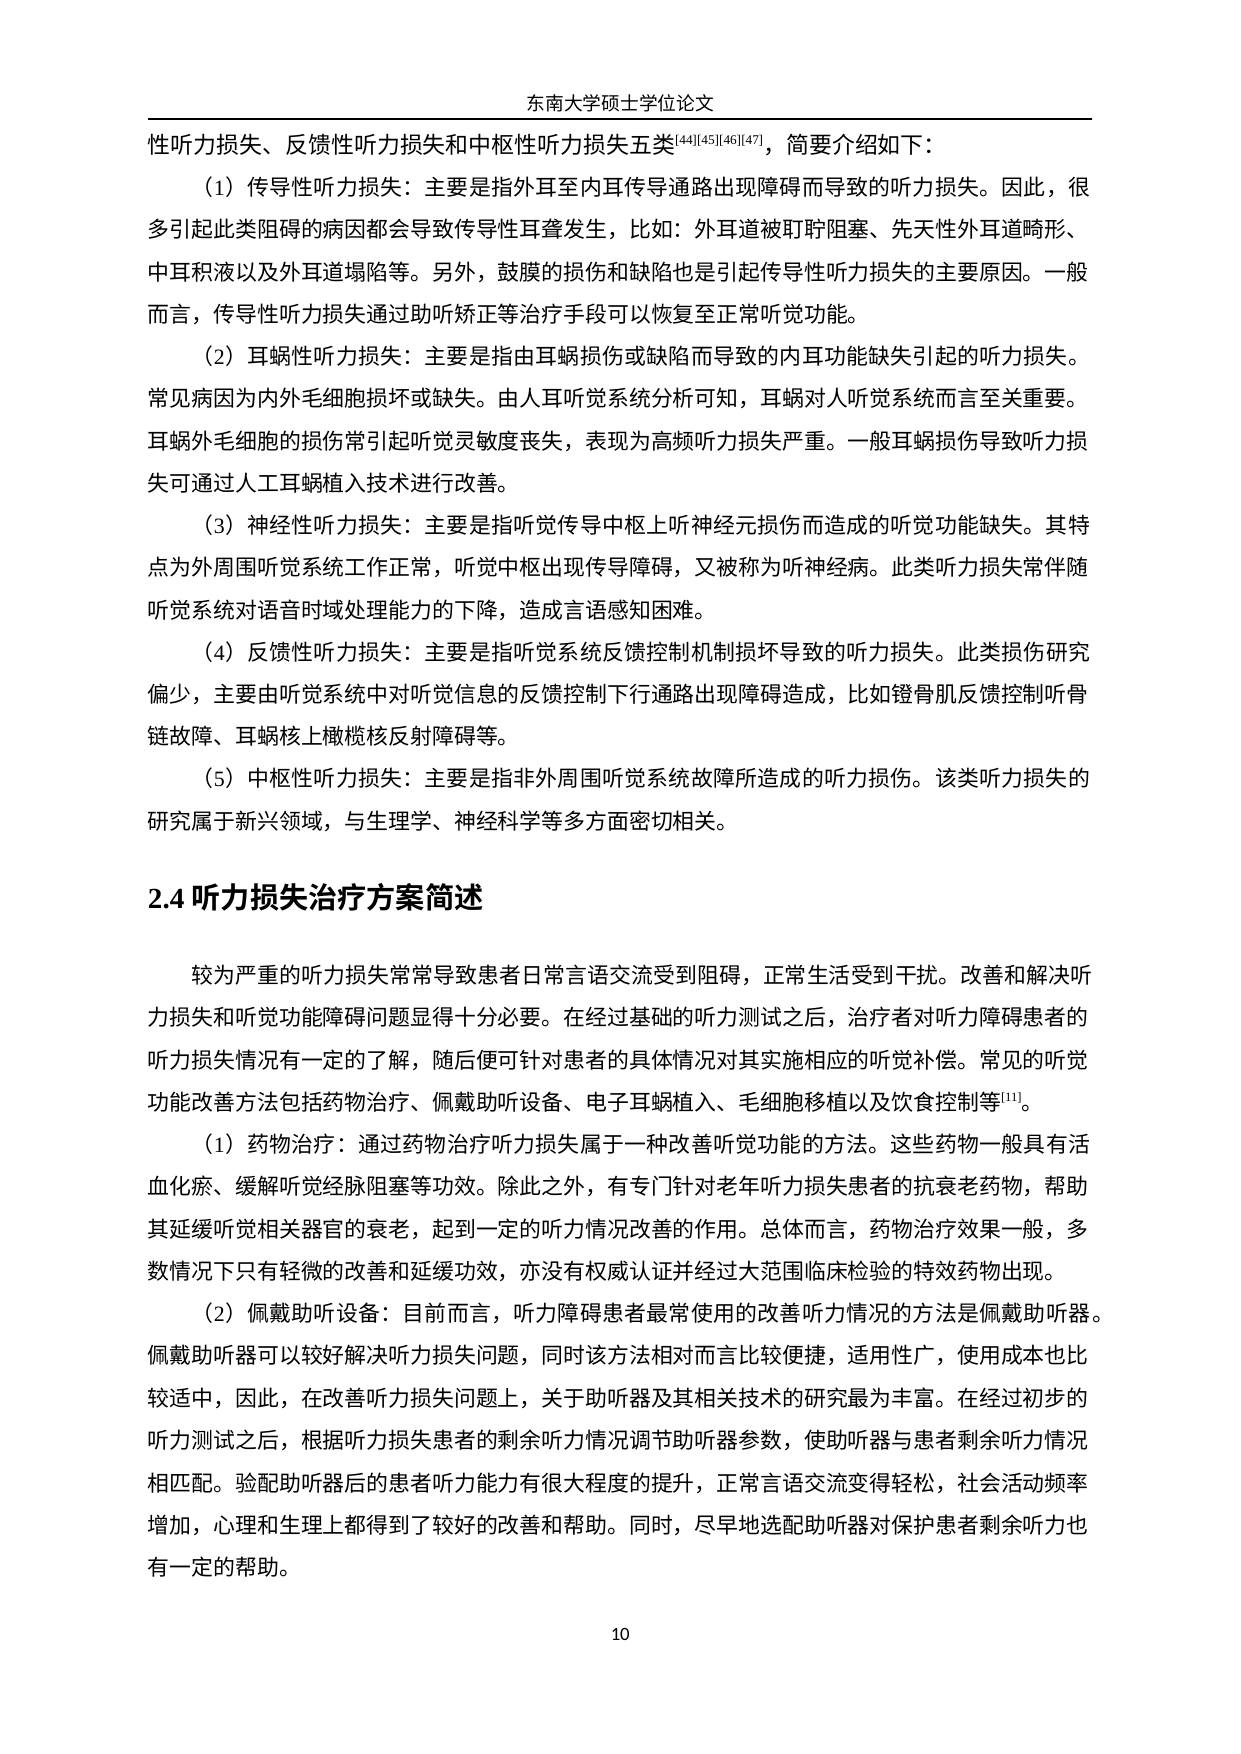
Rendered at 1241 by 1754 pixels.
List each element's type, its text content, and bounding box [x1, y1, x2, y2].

list （3）神经性听力损失：主要是指听觉传导中枢上听神经元损伤而造成的听觉功能缺失。其特点为外周围听觉系统工作正常，听觉中枢出现传导障碍，又被称为听神经病。此类听力损失常伴随听觉系统对语音时域处理能力的下降，造成言语感知困难。 [148, 507, 1092, 626]
text （2）佩戴助听设备：目前而言，听力障碍患者最常使用的改善听力情况的方法是佩戴助听器。佩戴助听器可以较好解决听力损失问题，同时该方法相对而言比较便捷，适用性广，使用成本也比较适中，因此，在改善听力损失问题上，关于助听器及其相关技术的研究最为丰富。在经过初步的听力测试之后，根据听力损失患者的剩余听力情况调节助听器参数，使助听器与患者剩余听力情况相匹配。验配助听器后的患者听力能力有很大程度的提升，正常言语交流变得轻松，社会活动频率增加，心理和生理上都得到了较好的改善和帮助。同时，尽早地选配助听器对保护患者剩余听力也有一定的帮助。 [148, 1295, 1092, 1583]
list （5）中枢性听力损失：主要是指非外周围听觉系统故障所造成的听力损伤。该类听力损失的研究属于新兴领域，与生理学、神经科学等多方面密切相关。 [148, 760, 1092, 836]
text （1）药物治疗：通过药物治疗听力损失属于一种改善听觉功能的方法。这些药物一般具有活血化瘀、缓解听觉经脉阻塞等功效。除此之外，有专门针对老年听力损失患者的抗衰老药物，帮助其延缓听觉相关器官的衰老，起到一定的听力情况改善的作用。总体而言，药物治疗效果一般，多数情况下只有轻微的改善和延缓功效，亦没有权威认证并经过大范围临床检验的特效药物出现。 [148, 1126, 1092, 1287]
text 2.4 听力损失治疗方案简述 [148, 861, 1092, 929]
list （1）传导性听力损失：主要是指外耳至内耳传导通路出现障碍而导致的听力损失。因此，很多引起此类阻碍的病因都会导致传导性耳聋发生，比如：外耳道被耵聍阻塞、先天性外耳道畸形、中耳积液以及外耳道塌陷等。另外，鼓膜的损伤和缺陷也是引起传导性听力损失的主要原因。一般而言，传导性听力损失通过助听矫正等治疗手段可以恢复至正常听觉功能。 [148, 169, 1092, 330]
list （2）耳蜗性听力损失：主要是指由耳蜗损伤或缺陷而导致的内耳功能缺失引起的听力损失。常见病因为内外毛细胞损坏或缺失。由人耳听觉系统分析可知，耳蜗对人听觉系统而言至关重要。耳蜗外毛细胞的损伤常引起听觉灵敏度丧失，表现为高频听力损失严重。一般耳蜗损伤导致听力损失可通过人工耳蜗植入技术进行改善。 [148, 338, 1092, 499]
list （4）反馈性听力损失：主要是指听觉系统反馈控制机制损坏导致的听力损失。此类损伤研究偏少，主要由听觉系统中对听觉信息的反馈控制下行通路出现障碍造成，比如镫骨肌反馈控制听骨链故障、耳蜗核上橄榄核反射障碍等。 [148, 633, 1092, 752]
text 较为严重的听力损失常常导致患者日常言语交流受到阻碍，正常生活受到干扰。改善和解决听力损失和听觉功能障碍问题显得十分必要。在经过基础的听力测试之后，治疗者对听力障碍患者的听力损失情况有一定的了解，随后便可针对患者的具体情况对其实施相应的听觉补偿。常见的听觉功能改善方法包括药物治疗、佩戴助听设备、电子耳蜗植入、毛细胞移植以及饮食控制等[11]。 [148, 957, 1092, 1118]
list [148, 126, 1092, 160]
